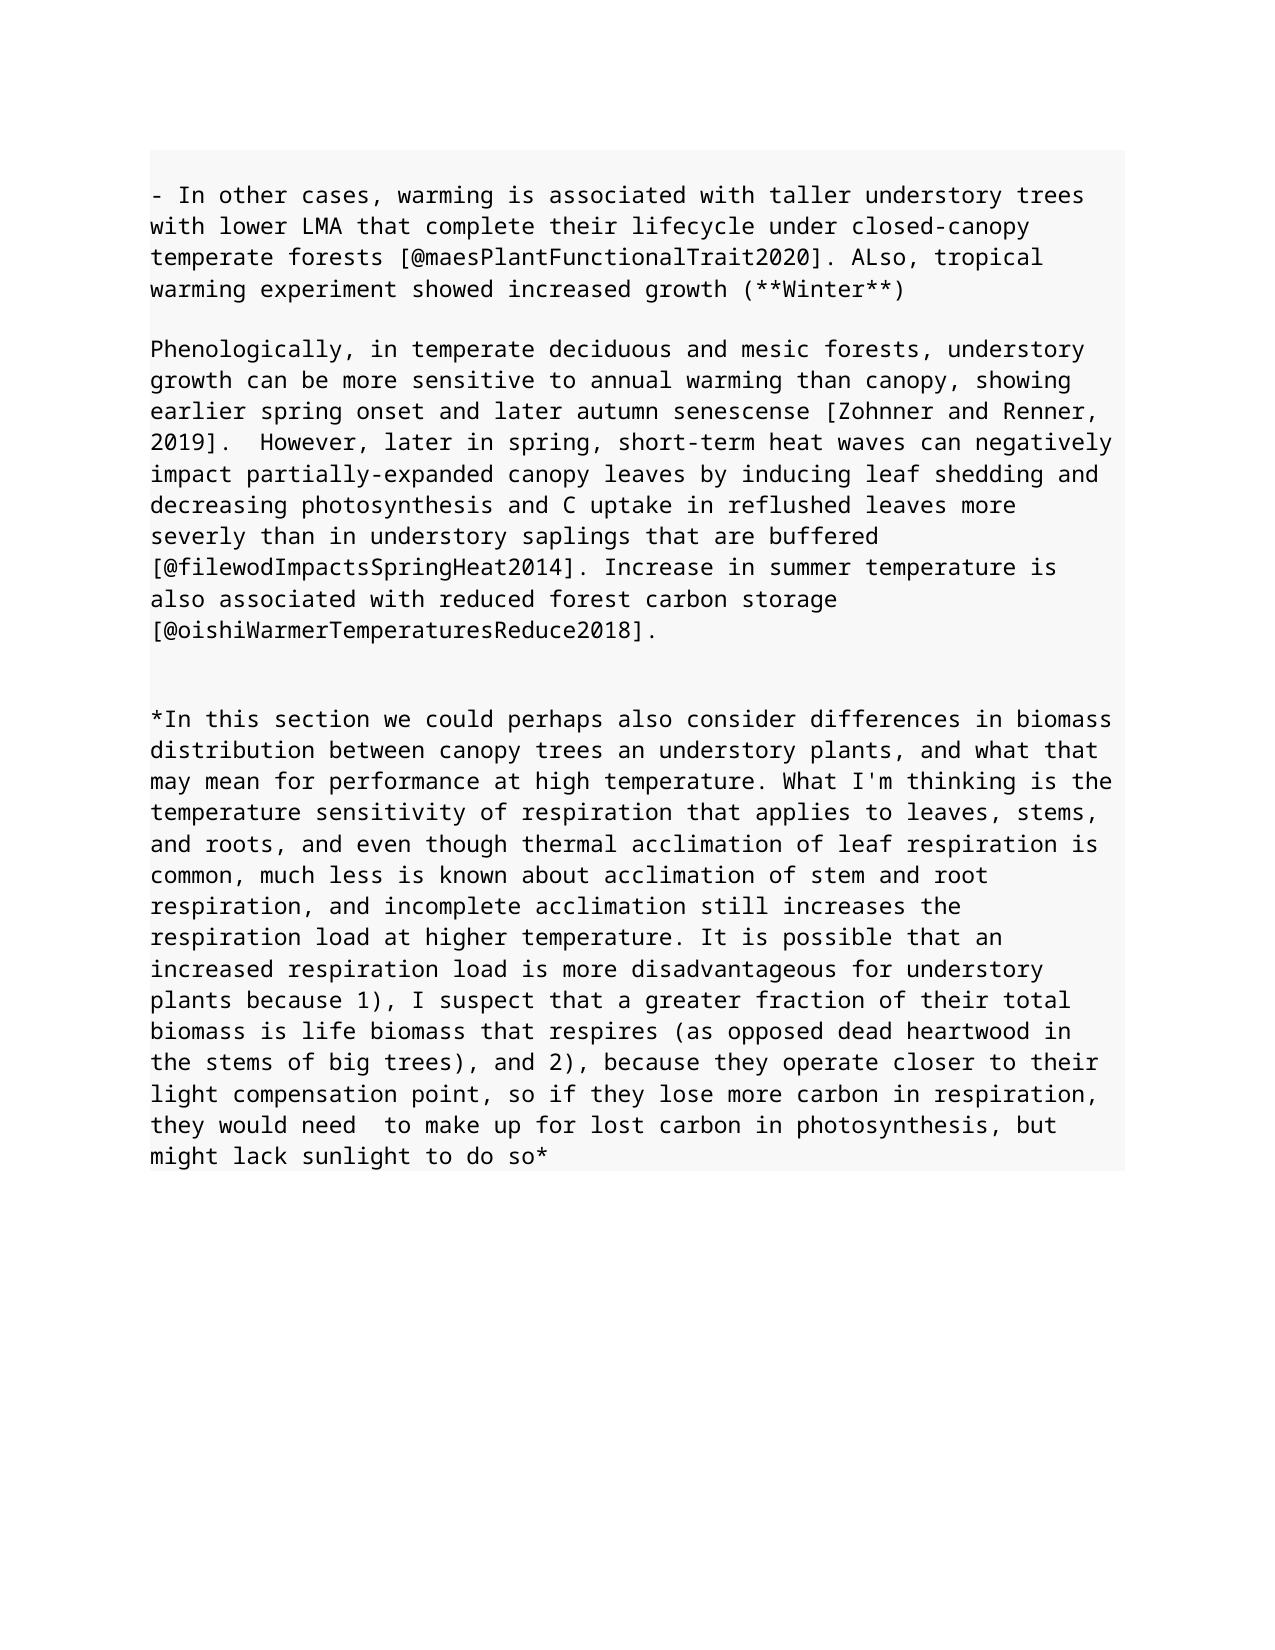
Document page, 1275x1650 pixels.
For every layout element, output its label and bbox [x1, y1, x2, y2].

text [150, 150, 1125, 1171]
